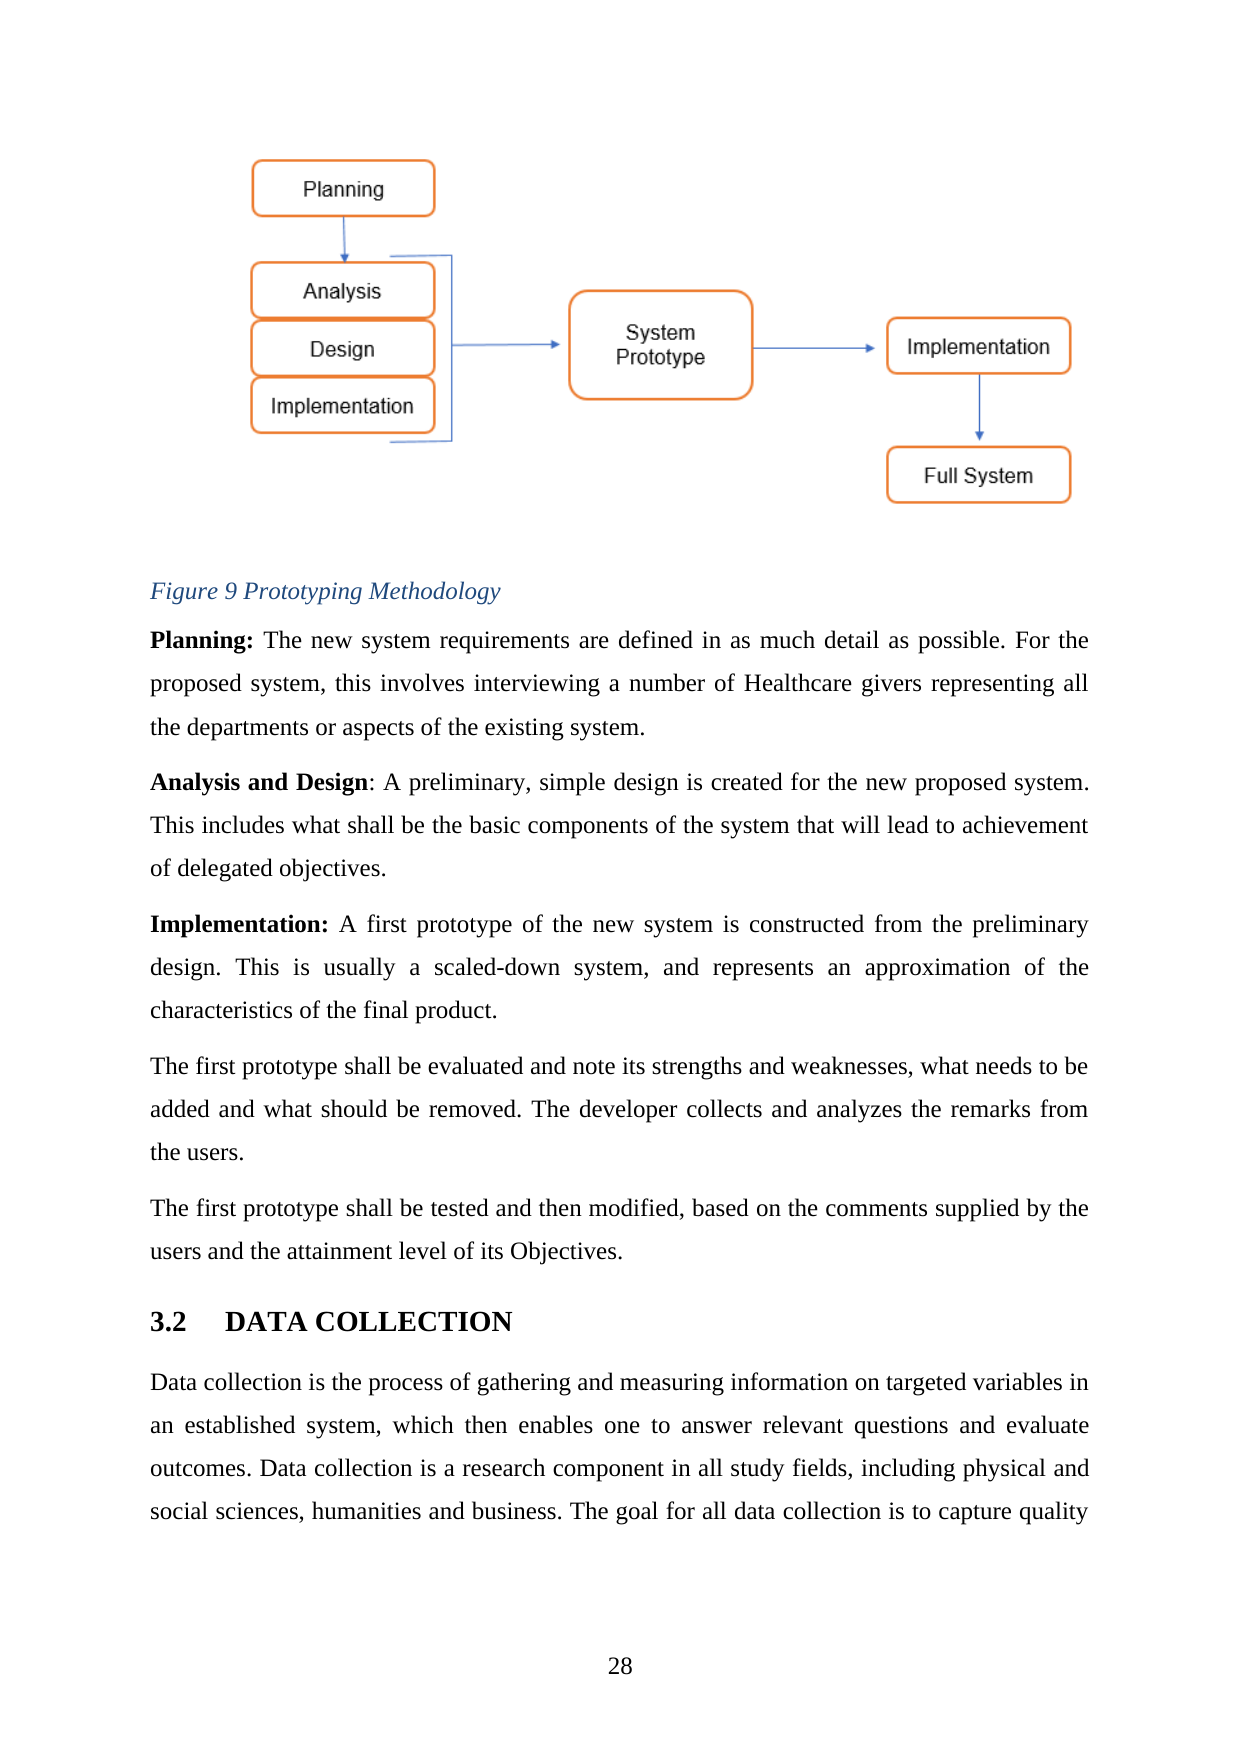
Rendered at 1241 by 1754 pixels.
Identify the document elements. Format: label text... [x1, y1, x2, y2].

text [150, 1367, 1090, 1525]
text Figure Prototyping Methodology [150, 576, 1090, 604]
picture [150, 150, 1091, 549]
subtitle 3.2 DATA COLLECTION [150, 1304, 1090, 1338]
text Analysis and Design: A preliminary, simple design is created for the new proposed system. This includes what shall be the basic components of the system that will lead to achievement of delegated objectives. [150, 767, 1090, 882]
text Implementation: A first prototype of the new system is constructed from the preliminary design. This is usually a scaled-down system, and represents an approximation of the characteristics of the final product. [150, 909, 1090, 1024]
text The first prototype shall be tested and then modified, based on the comments supplied by the users and the attainment level of its Objectives. [150, 1193, 1090, 1265]
text Planning: The new system requirements are defined in as much detail as possible. For the proposed system, this involves interviewing a number of Healthcare givers representing all the departments or aspects of the existing system. [150, 625, 1090, 740]
text The first prototype shall be evaluated and note its strengths and weaknesses, what needs to be added and what should be removed. The developer collects and analyzes the remarks from the users. [150, 1051, 1090, 1166]
